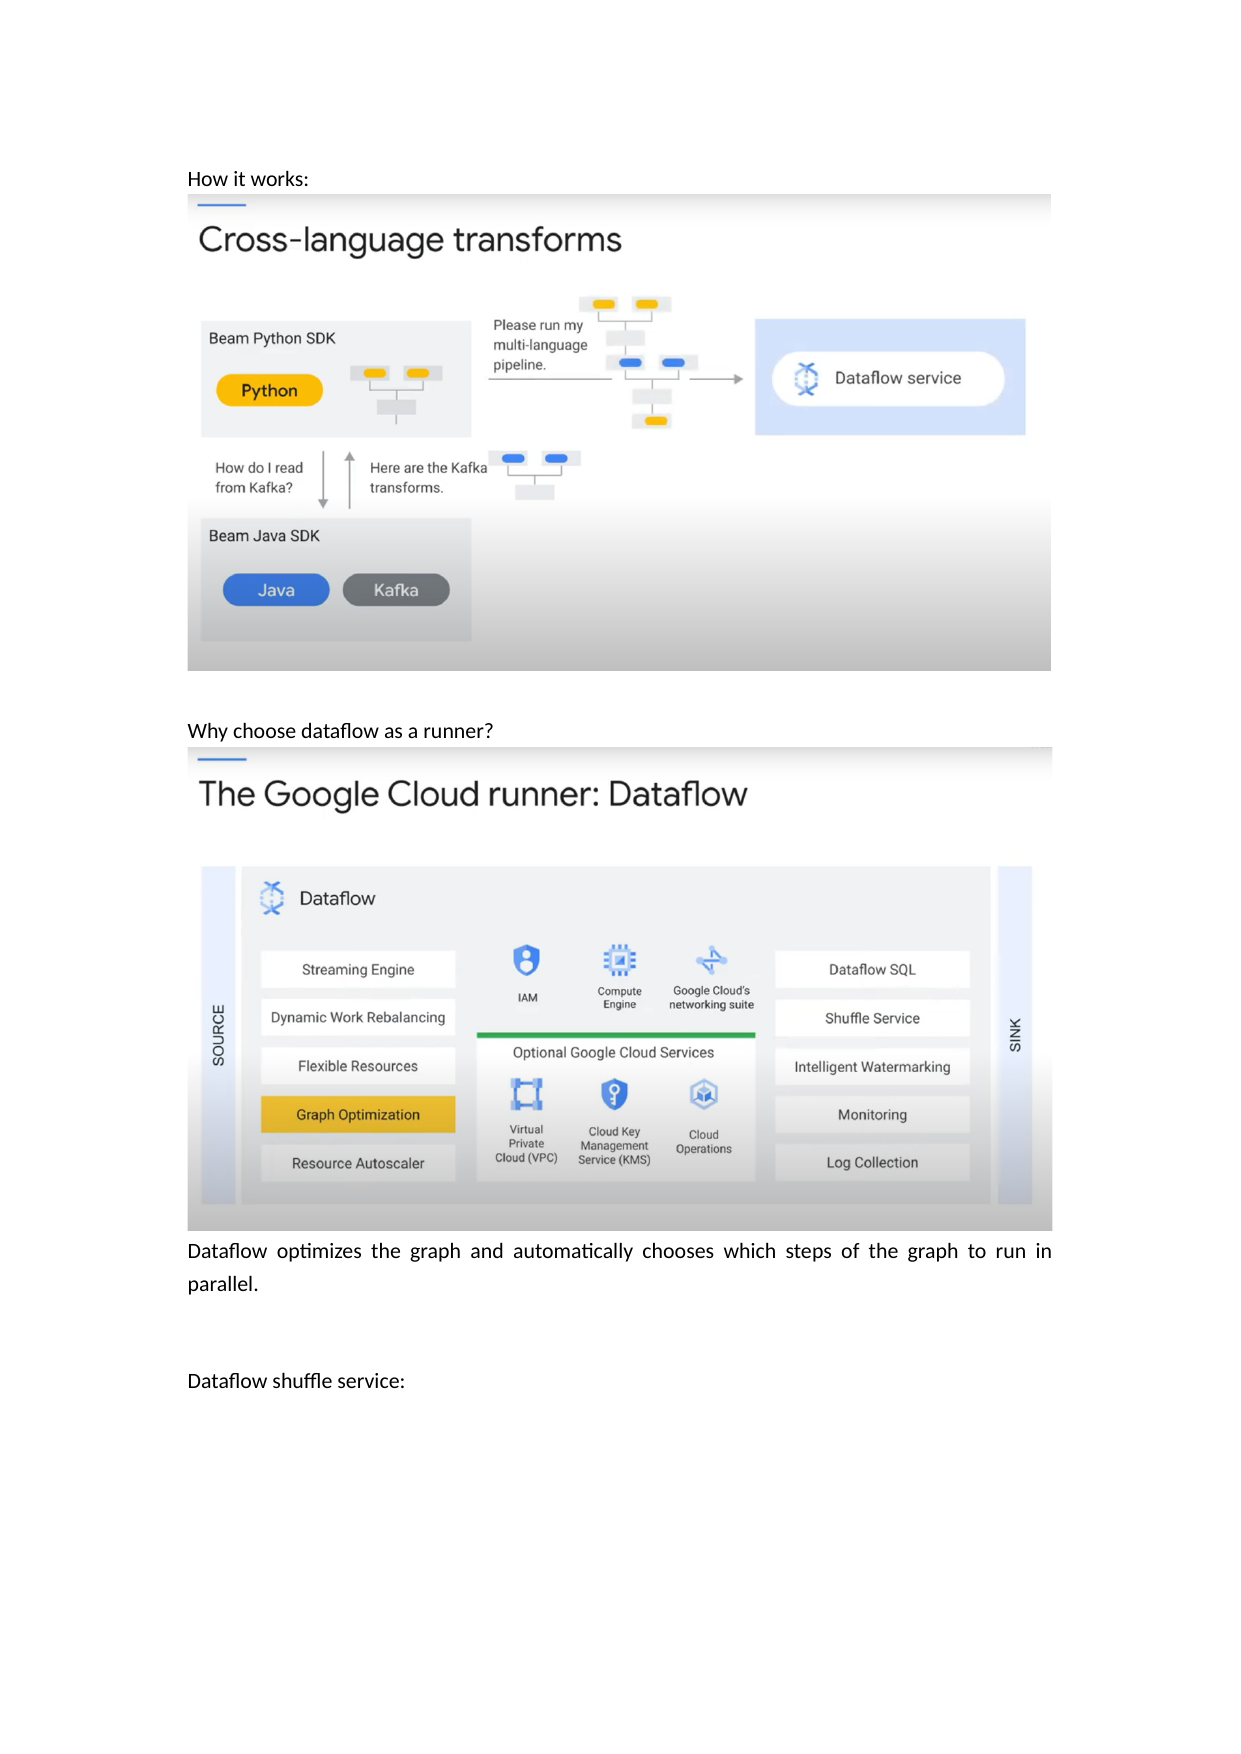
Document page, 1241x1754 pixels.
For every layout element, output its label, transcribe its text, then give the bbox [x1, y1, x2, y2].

picture [187, 747, 1053, 1231]
list Dataflow shuffle service: [187, 1364, 1053, 1397]
list Dataflow optimizes the graph and automatically chooses which steps of the graph to run in parallel. [187, 1234, 1053, 1299]
list Why choose dataflow as a runner? [187, 714, 1053, 747]
picture [187, 194, 1051, 671]
list How it works: [187, 162, 1053, 194]
